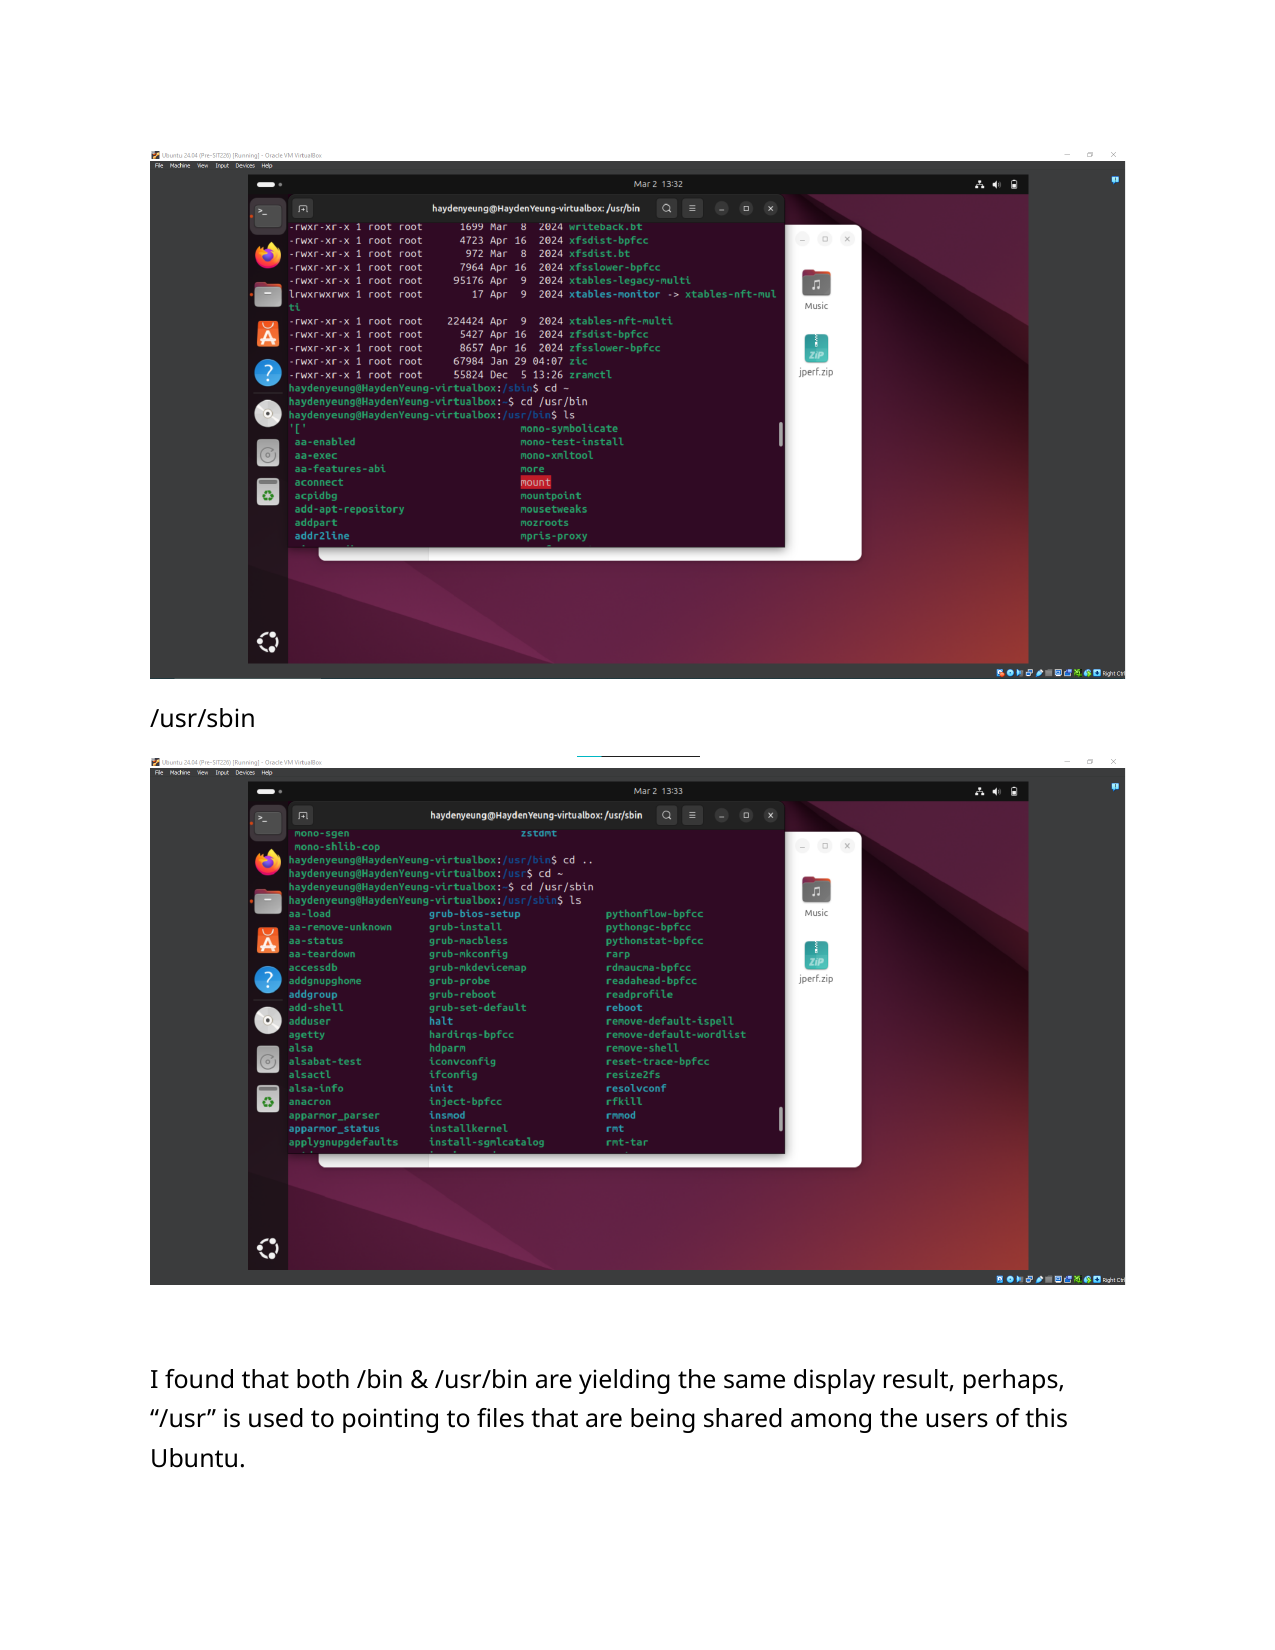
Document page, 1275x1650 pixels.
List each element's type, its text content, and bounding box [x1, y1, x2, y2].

text /usr/sbin [150, 700, 1125, 734]
picture [150, 150, 1125, 679]
text I found that both /bin & /usr/bin are yielding the same display result, perhaps, “/usr” is used to pointing to files that are being shared among the users of this Ubuntu. [150, 1362, 1125, 1474]
picture [150, 756, 1125, 1285]
